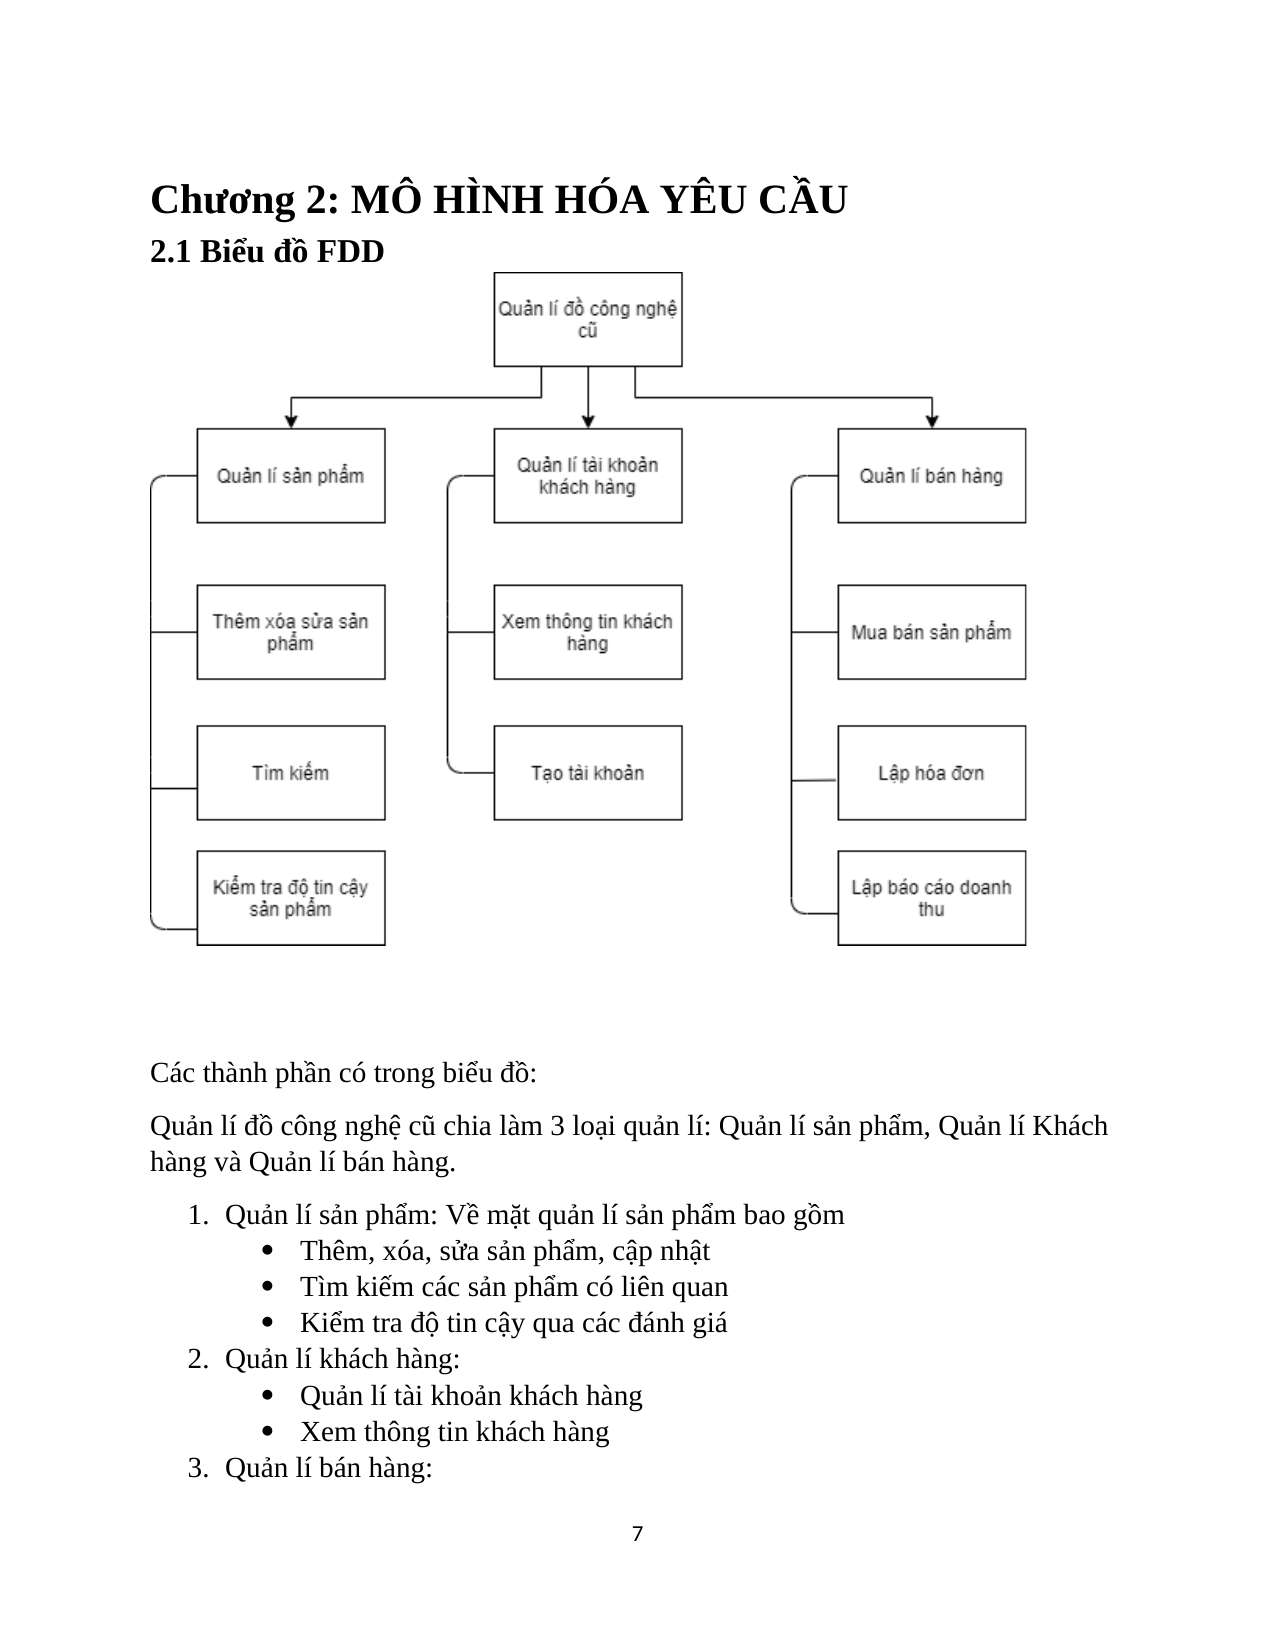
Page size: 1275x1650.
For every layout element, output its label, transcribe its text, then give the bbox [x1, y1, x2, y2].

list Kiểm tra độ tin cậy qua các đánh giá [262, 1305, 1125, 1339]
list Quản lí khách hàng: [187, 1342, 1125, 1375]
list Thêm, xóa, sửa sản phẩm, cập nhật [262, 1233, 1125, 1267]
list Quản lí bán hàng: [187, 1450, 1125, 1484]
text Quản lí đồ công nghệ cũ chia làm 3 loại quản lí: Quản lí sản phẩm, Quản lí Khách hàng và Quản lí bán hàng. [150, 1108, 1125, 1177]
list Xem thông tin khách hàng [262, 1414, 1125, 1448]
subtitle Chương 2: MÔ HÌNH HÓA YÊU CẦU [150, 175, 1125, 223]
list Tìm kiếm các sản phẩm có liên quan [262, 1269, 1125, 1303]
picture [150, 272, 1027, 946]
list Quản lí tài khoản khách hàng [262, 1378, 1125, 1411]
subtitle 2.1 Biểu đồ FDD [150, 231, 1125, 269]
text Các thành phần có trong biểu đồ: [150, 1055, 1125, 1088]
list Quản lí sản phẩm: Về mặt quản lí sản phẩm bao gồm [187, 1197, 1125, 1230]
